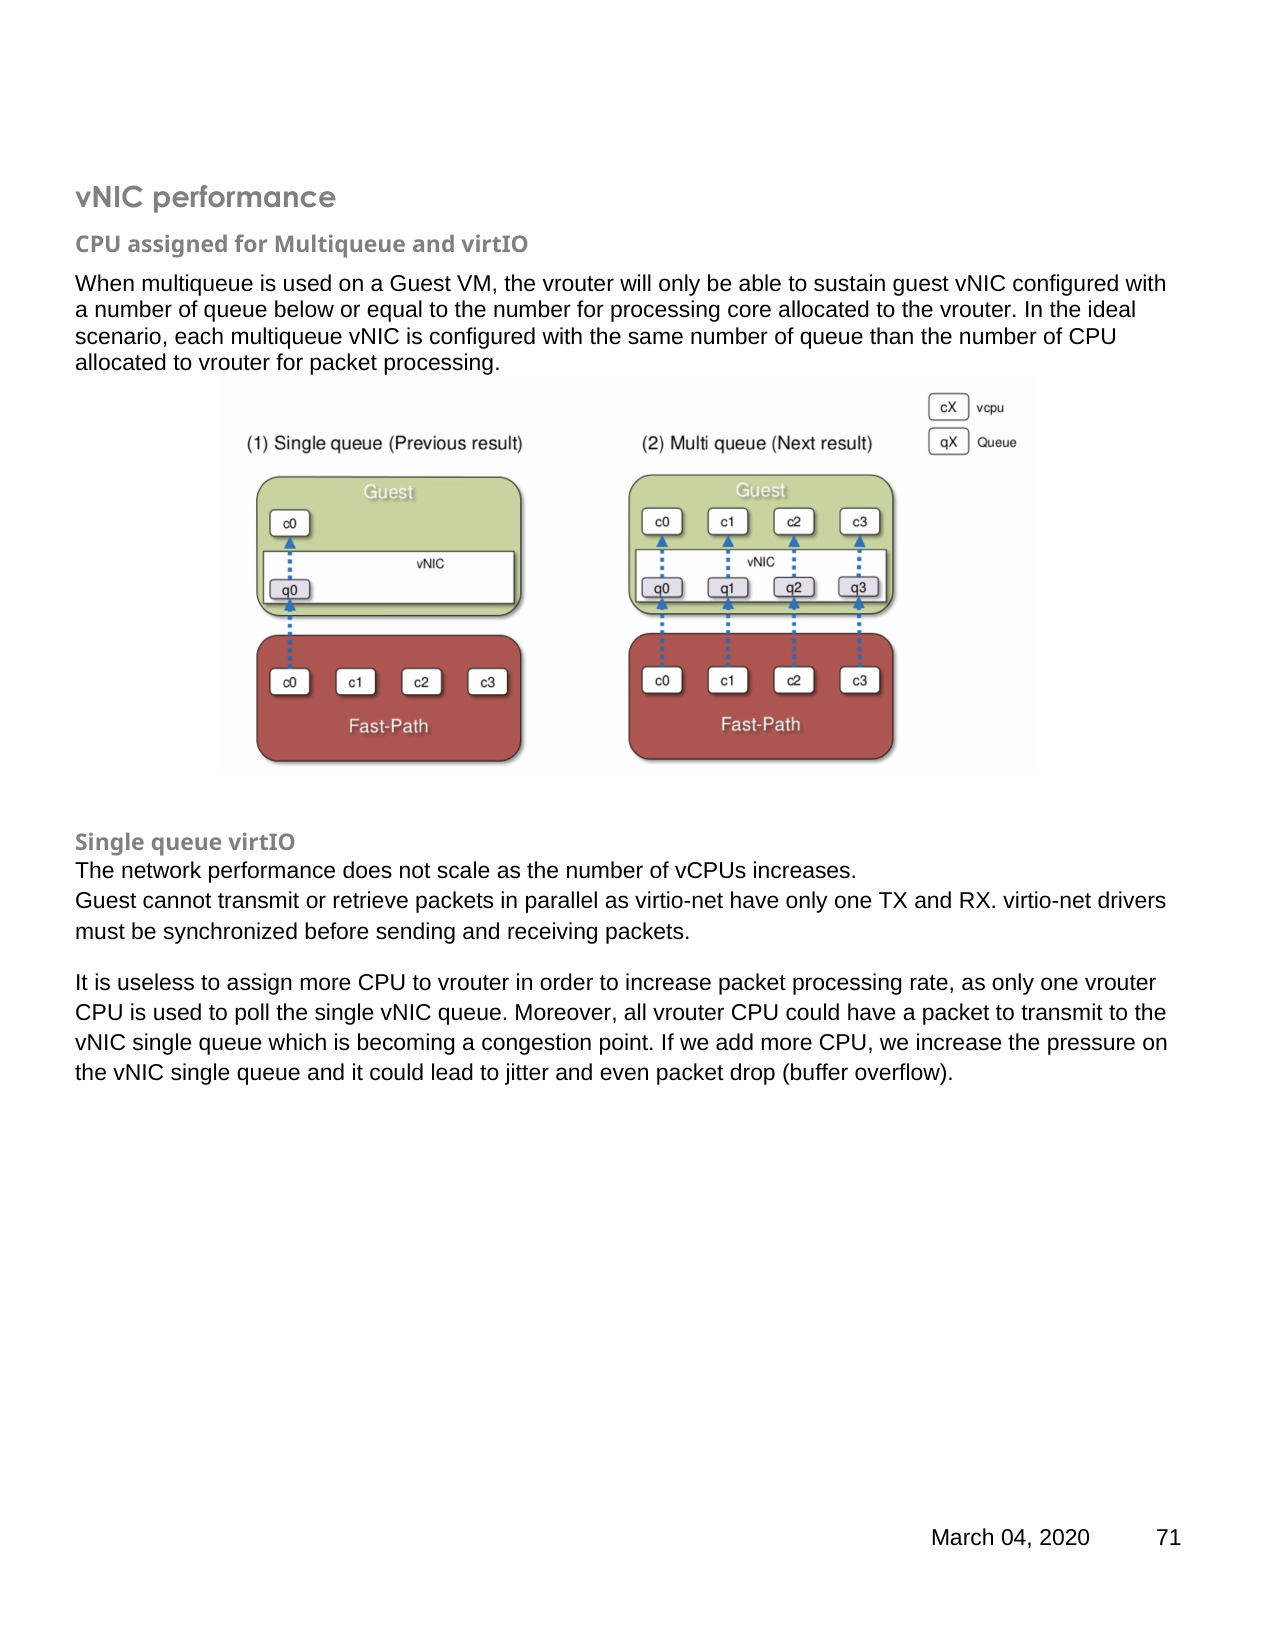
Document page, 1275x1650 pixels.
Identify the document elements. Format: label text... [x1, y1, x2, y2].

picture [218, 375, 1038, 775]
subtitle CPU assigned for Multiqueue and virtIO [75, 228, 1181, 259]
text When multiqueue is used on a Guest VM, the vrouter will only be able to sustain guest vNIC configured with a number of queue below or equal to the number for processing core allocated to the vrouter. In the ideal scenario, each multiqueue vNIC is configured with the same number of queue than the number of CPU allocated to vrouter for packet processing. [75, 270, 1181, 375]
subtitle Single queue virtIO [75, 826, 1181, 857]
subtitle vNIC performance [75, 175, 1181, 217]
text It is useless to assign more CPU to vrouter in order to increase packet processing rate, as only one vrouter CPU is used to poll the single vNIC queue. Moreover, all vrouter CPU could have a packet to transmit to the vNIC single queue which is becoming a congestion point. If we add more CPU, we increase the pressure on the vNIC single queue and it could lead to jitter and even packet drop (buffer overflow). [75, 969, 1181, 1086]
text The network performance does not scale as the number of vCPUs increases. Guest cannot transmit or retrieve packets in parallel as virtio-net have only one TX and RX. virtio-net drivers must be synchronized before sending and receiving packets. [75, 857, 1181, 944]
